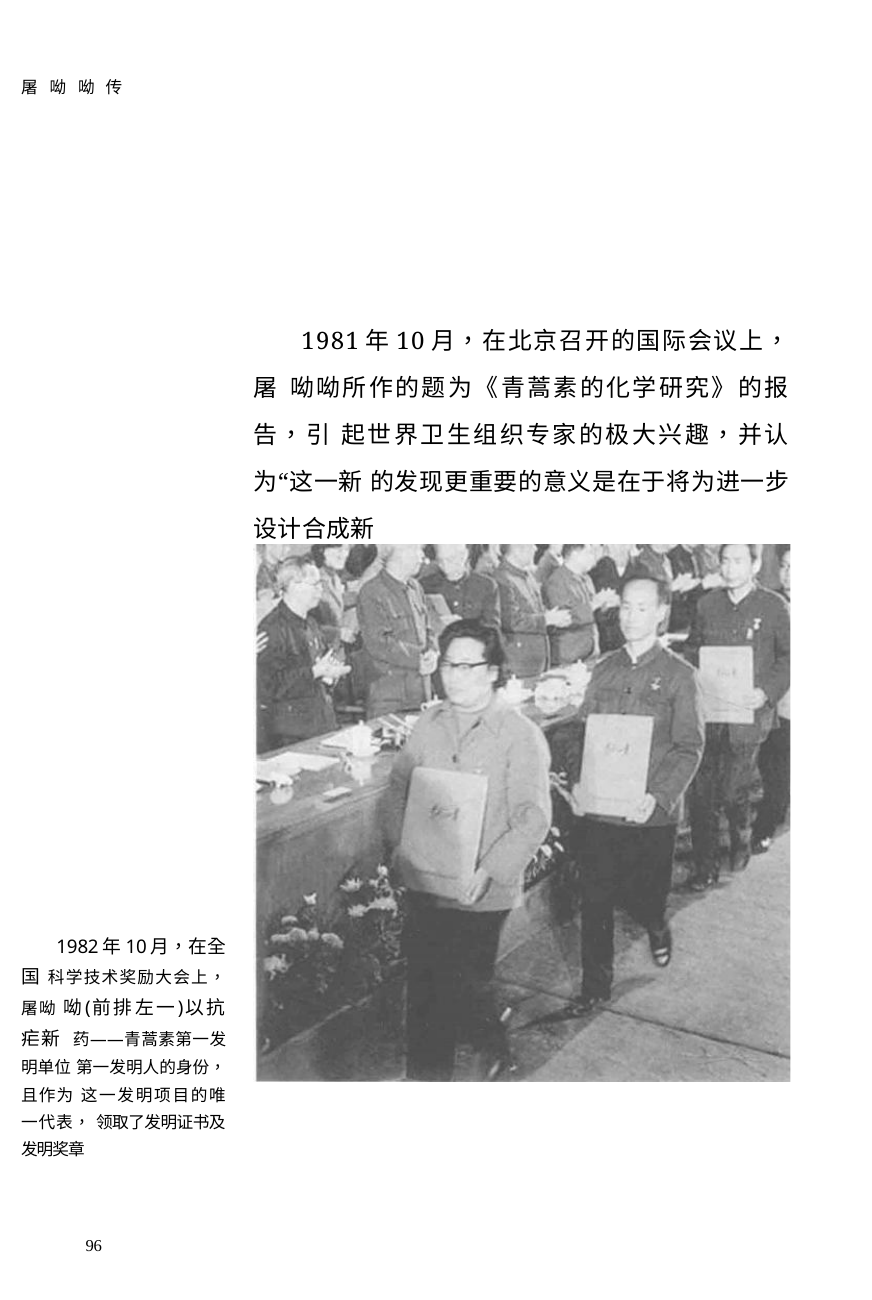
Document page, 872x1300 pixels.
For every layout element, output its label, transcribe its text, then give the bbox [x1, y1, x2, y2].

text 屠 呦 呦 传 [21, 77, 791, 98]
text 1981年10月，在北京召开的国际会议上，屠 呦呦所作的题为《青蒿素的化学研究》的报告，引 起世界卫生组织专家的极大兴趣，并认为“这一新 的发现更重要的意义是在于将为进一步设计合成新 [253, 324, 790, 544]
picture [253, 544, 791, 1082]
text 1982年10月，在全国 科学技术奖励大会上，屠呦 呦(前排左一)以抗疟新 药——青蒿素第一发明单位 第一发明人的身份，且作为 这一发明项目的唯一代表， 领取了发明证书及发明奖章 [21, 933, 226, 1161]
